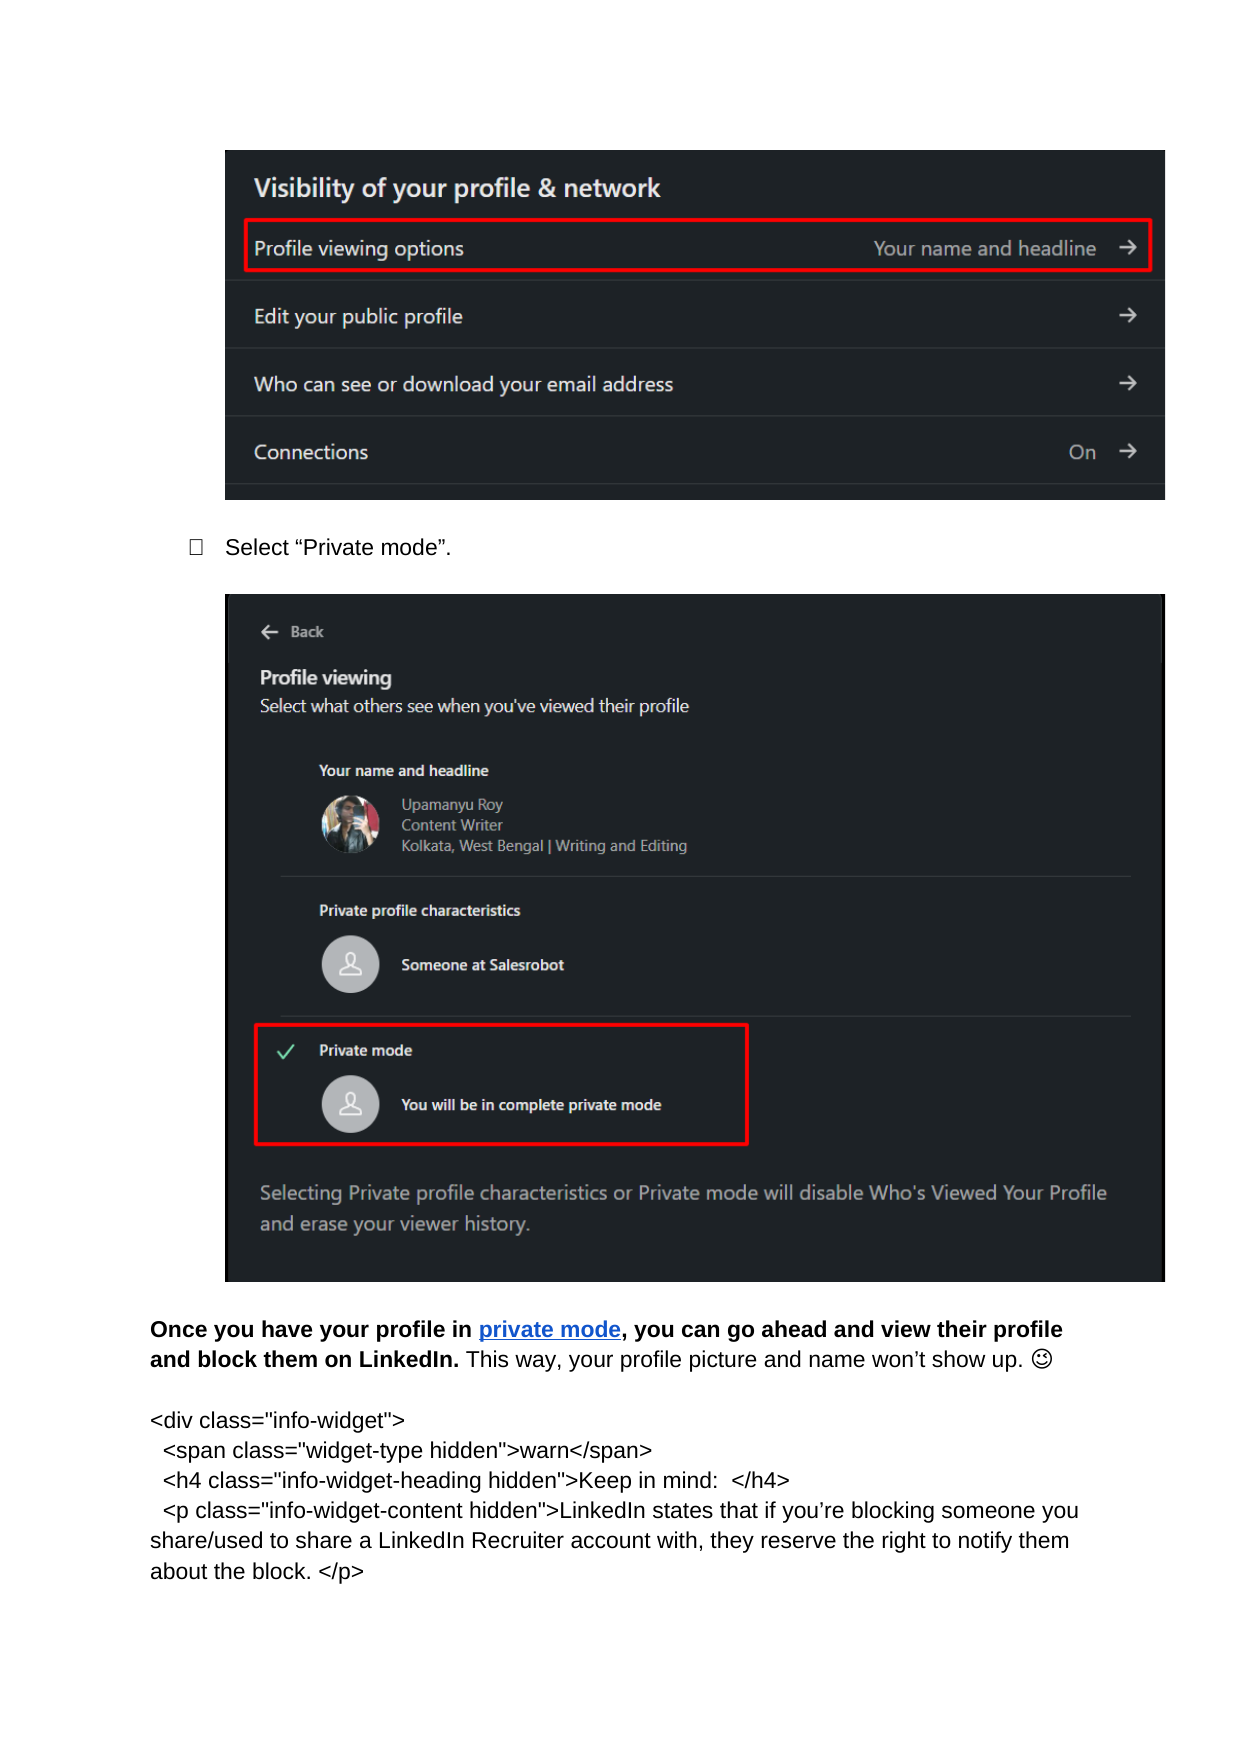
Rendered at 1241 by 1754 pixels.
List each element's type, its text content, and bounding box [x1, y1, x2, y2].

text <span class="widget-type hidden">warn</span> [150, 1437, 1090, 1463]
text <h4 class="info-widget-heading hidden">Keep in mind: </h4> [150, 1467, 1090, 1493]
picture [225, 594, 1166, 1282]
text <p class="info-widget-content hidden">LinkedIn states that if you’re blocking someone you share/used to share a LinkedIn Recruiter account with, they reserve the right to notify them about the block. </p> [150, 1497, 1090, 1584]
text <div class="info-widget"> [150, 1407, 1090, 1433]
picture [225, 150, 1166, 500]
list Select “Private mode”. [187, 534, 1090, 560]
text Once you have your profile in private mode, you can go ahead and view their profile and block them on LinkedIn. This way, your profile picture and name won’t show up. 😉 [150, 1316, 1090, 1373]
